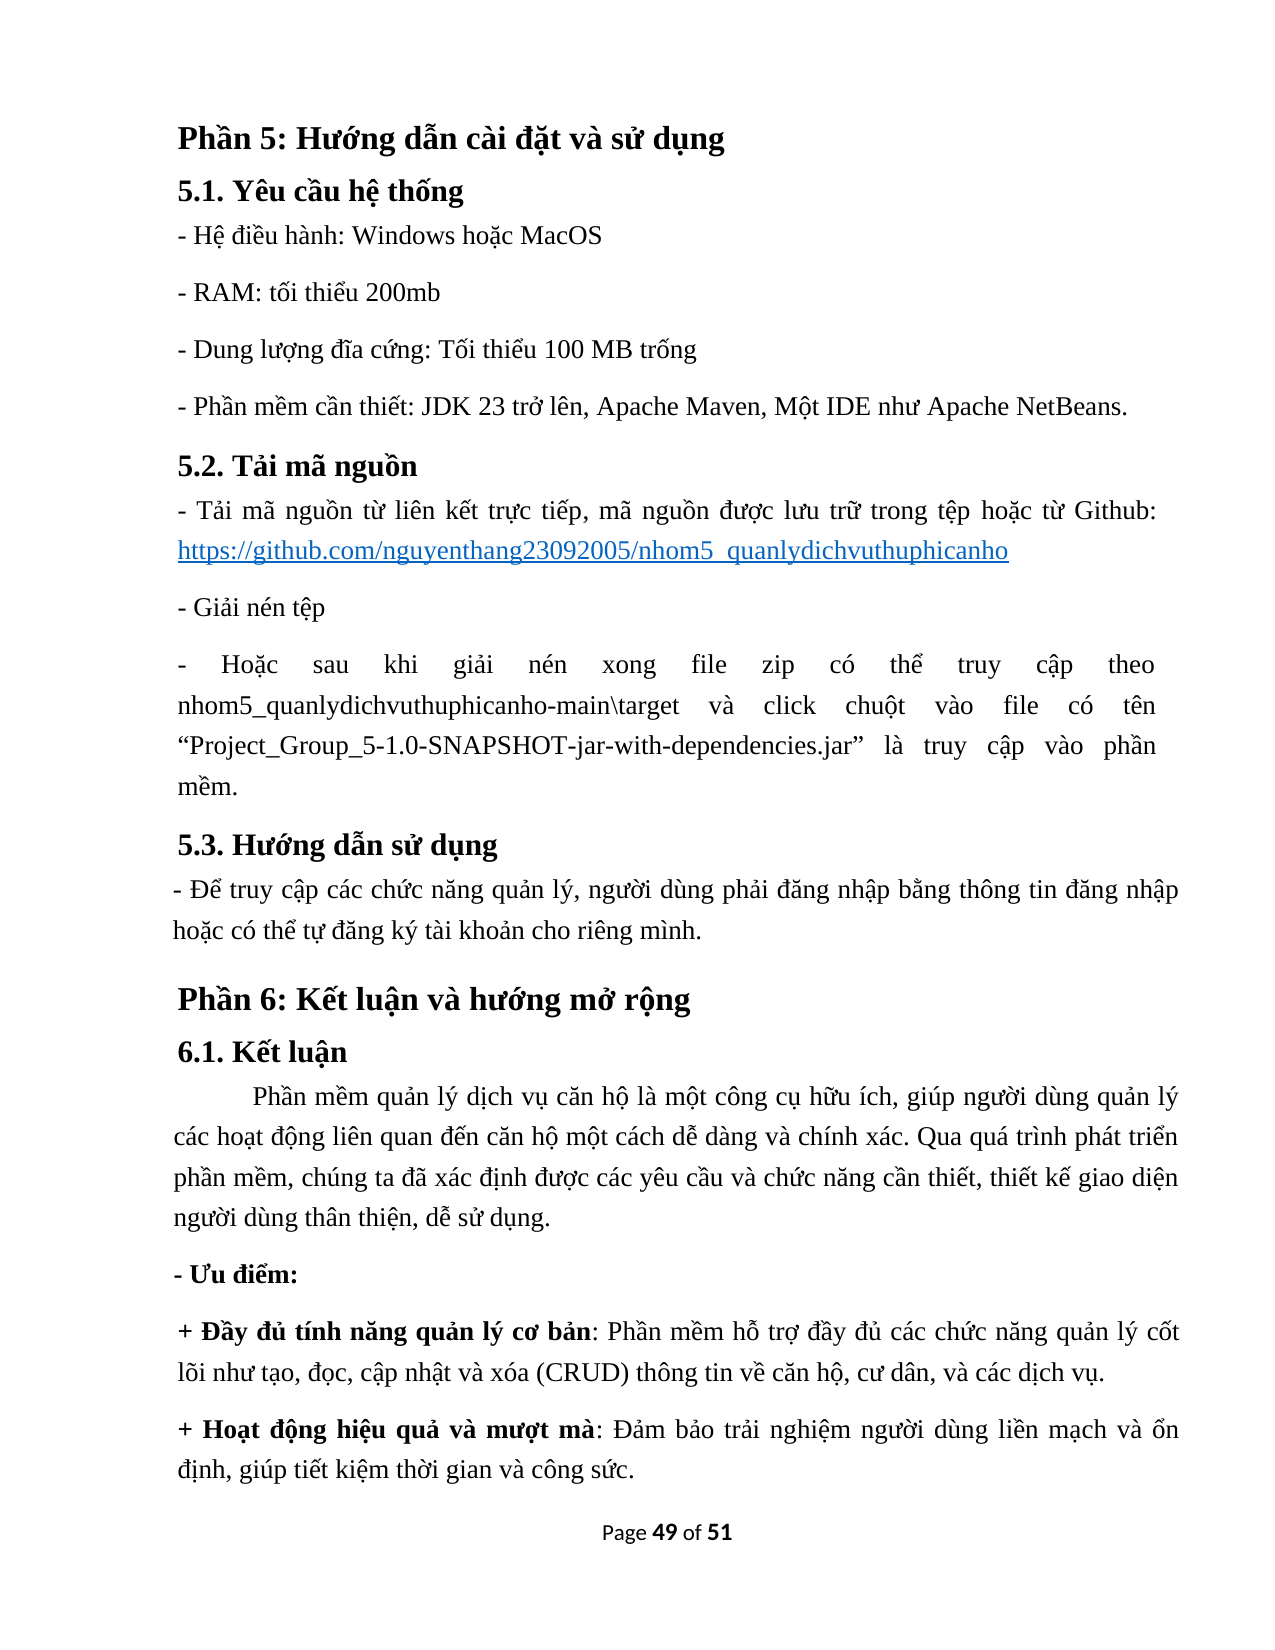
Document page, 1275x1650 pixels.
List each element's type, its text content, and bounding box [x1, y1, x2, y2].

text - Tải mã nguồn từ liên kết trực tiếp, mã nguồn được lưu trữ trong tệp hoặc từ Github: https://github.com/nguyenthang23092005/nhom5_quanlydichvuthuphicanho [177, 494, 1157, 565]
text + Hoạt động hiệu quả và mượt mà: Đảm bảo trải nghiệm người dùng liền mạch và ổn định, giúp tiết kiệm thời gian và công sức. [177, 1413, 1181, 1484]
subtitle 6.1. Kết luận [177, 1033, 1157, 1069]
text Phần mềm quản lý dịch vụ căn hộ là một công cụ hữu ích, giúp người dùng quản lý các hoạt động liên quan đến căn hộ một cách dễ dàng và chính xác. Qua quá trình phát triển phần mềm, chúng ta đã xác định được các yêu cầu và chức năng cần thiết, thiết kế giao diện người dùng thân thiện, dễ sử dụng. [173, 1080, 1181, 1232]
subtitle 5.3. Hướng dẫn sử dụng [177, 827, 1157, 863]
subtitle Phần 5: Hướng dẫn cài đặt và sử dụng [177, 118, 1157, 156]
text - Hệ điều hành: Windows hoặc MacOS [177, 219, 1157, 250]
text + Đầy đủ tính năng quản lý cơ bản: Phần mềm hỗ trợ đầy đủ các chức năng quản lý cốt lõi như tạo, đọc, cập nhật và xóa (CRUD) thông tin về căn hộ, cư dân, và các dịch vụ. [177, 1315, 1181, 1387]
text - Để truy cập các chức năng quản lý, người dùng phải đăng nhập bằng thông tin đăng nhập hoặc có thể tự đăng ký tài khoản cho riêng mình. [173, 873, 1181, 945]
text - Hoặc sau khi giải nén xong file zip có thể truy cập theo nhom5_quanlydichvuthuphicanho-main\target và click chuột vào file có tên “Project_Group_5-1.0-SNAPSHOT-jar-with-dependencies.jar” là truy cập vào phần mềm. [177, 648, 1157, 801]
text - Phần mềm cần thiết: JDK 23 trở lên, Apache Maven, Một IDE như Apache NetBeans. [177, 390, 1157, 421]
subtitle Phần 6: Kết luận và hướng mở rộng [177, 979, 1157, 1017]
text - Ưu điểm: [173, 1258, 1181, 1289]
subtitle 5.1. Yêu cầu hệ thống [177, 172, 1157, 208]
subtitle 5.2. Tải mã nguồn [177, 447, 1157, 483]
text - Giải nén tệp [177, 591, 1157, 622]
text - Dung lượng đĩa cứng: Tối thiểu 100 MB trống [177, 333, 1157, 364]
text - RAM: tối thiểu 200mb [177, 276, 1157, 307]
